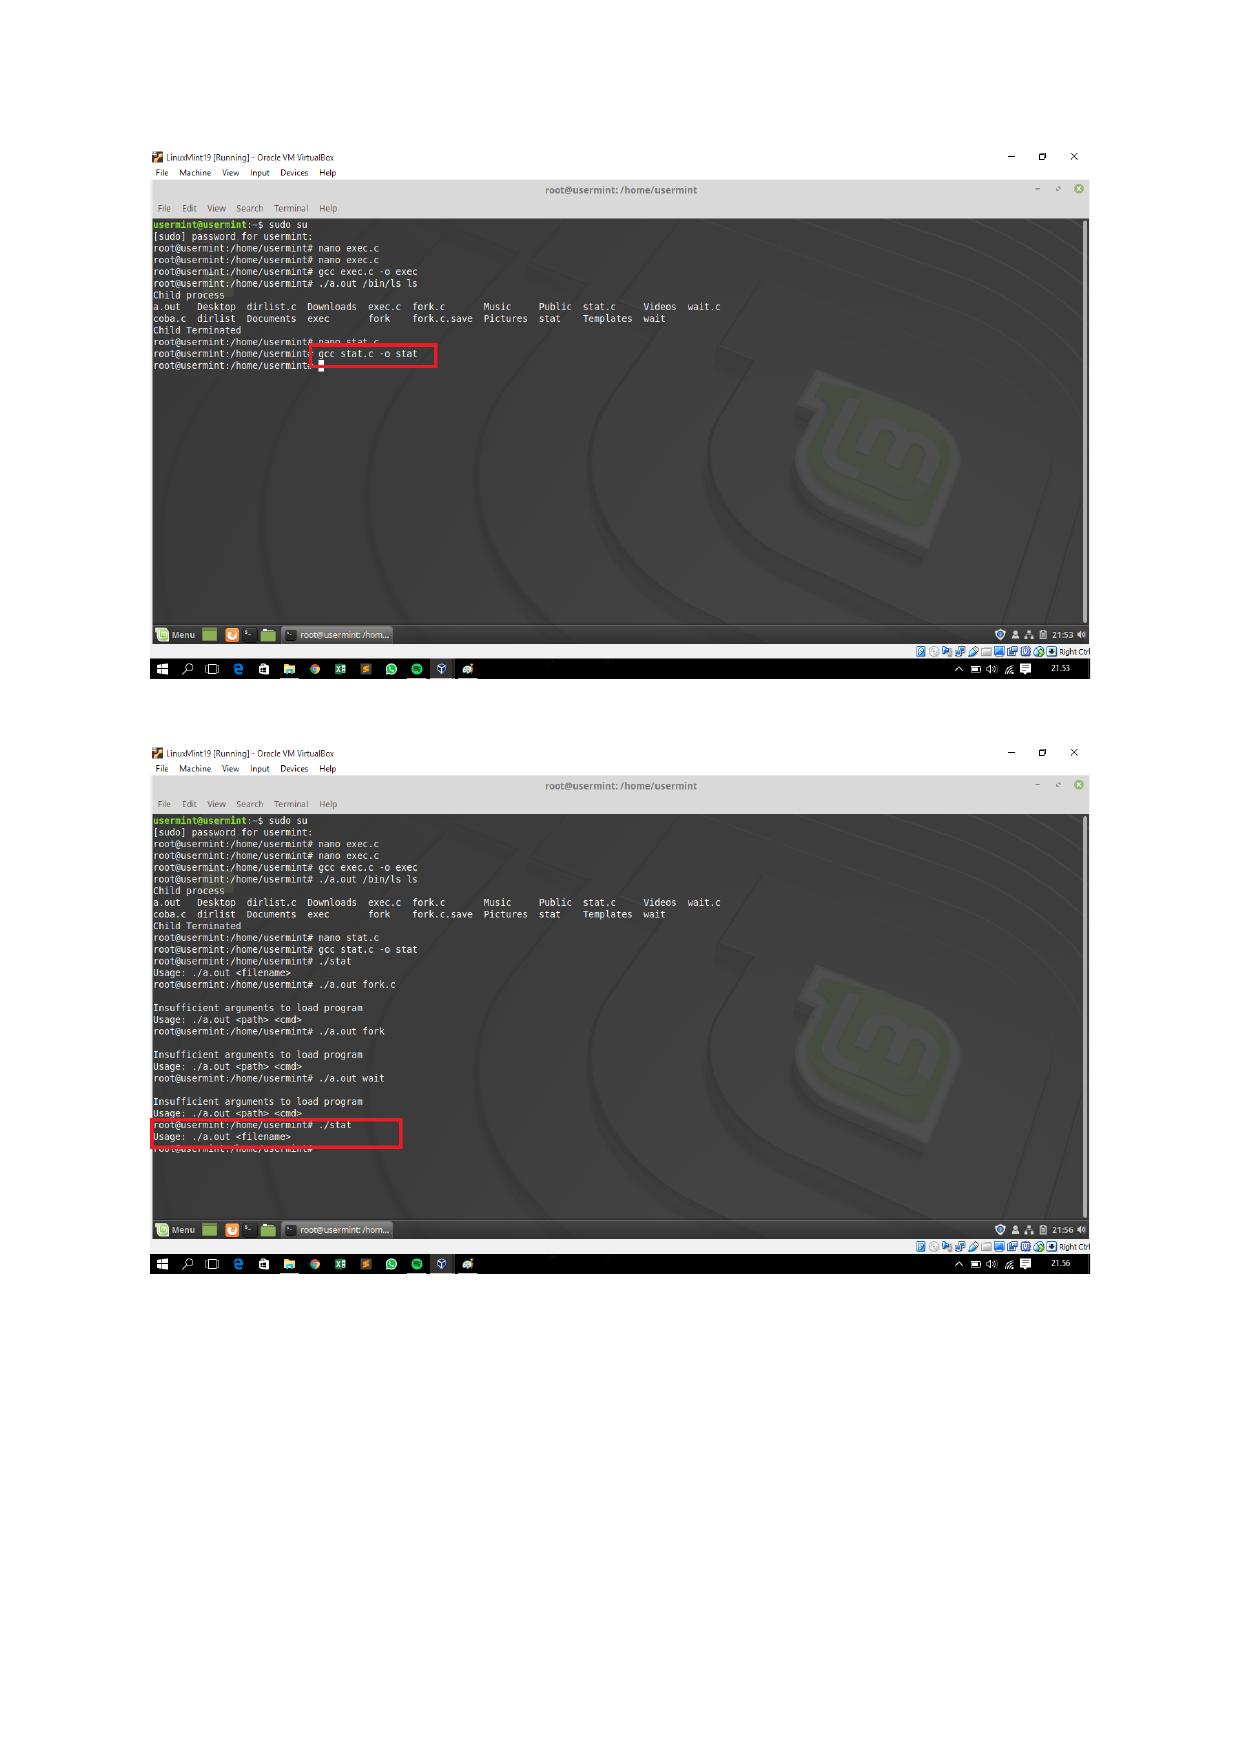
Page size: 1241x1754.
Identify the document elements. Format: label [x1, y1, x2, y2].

picture [150, 745, 1091, 1274]
picture [150, 150, 1091, 679]
